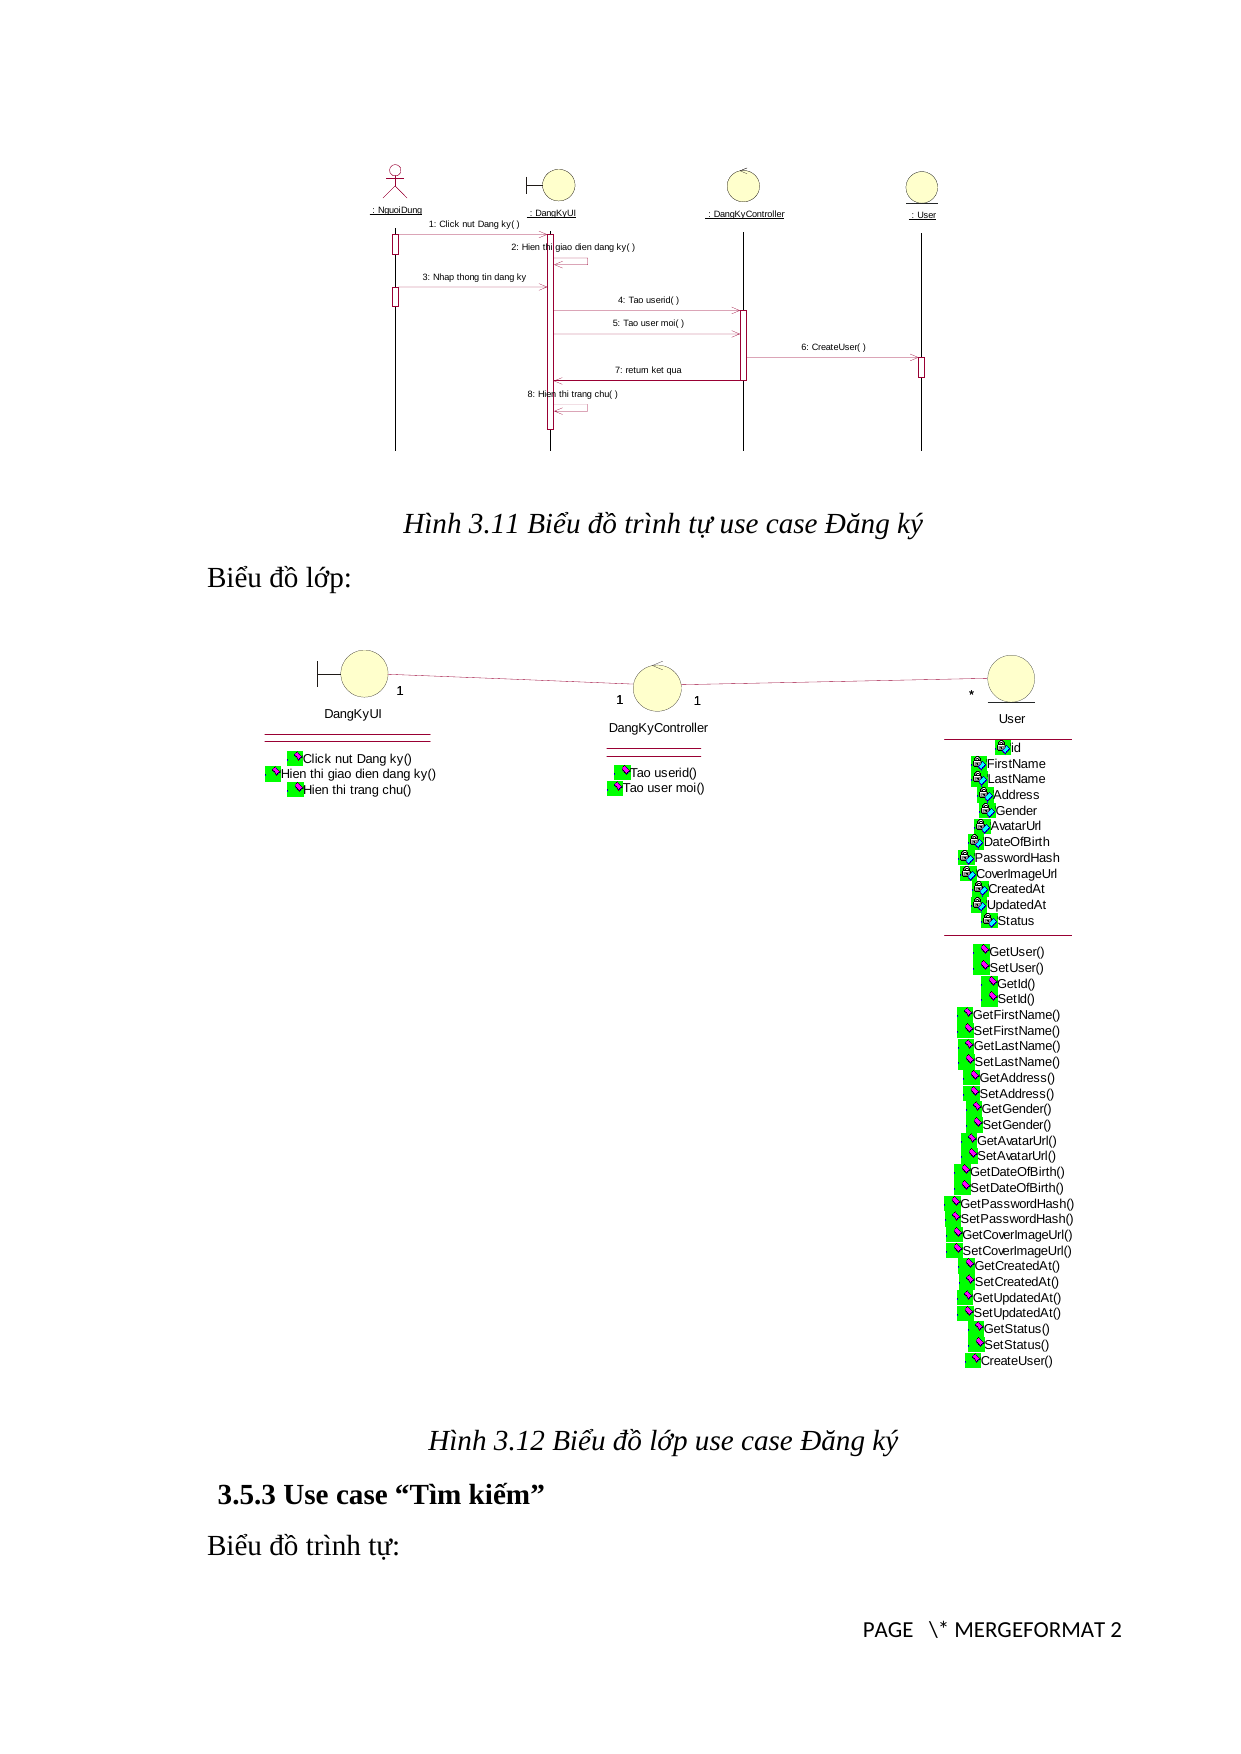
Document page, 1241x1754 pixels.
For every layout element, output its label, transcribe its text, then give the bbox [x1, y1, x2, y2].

subtitle 3.5.3 Use case “Tìm kiếm” [217, 1477, 1122, 1511]
text Biểu đồ trình tự: [207, 1528, 1122, 1562]
text Biểu đồ lớp: [207, 561, 1122, 594]
